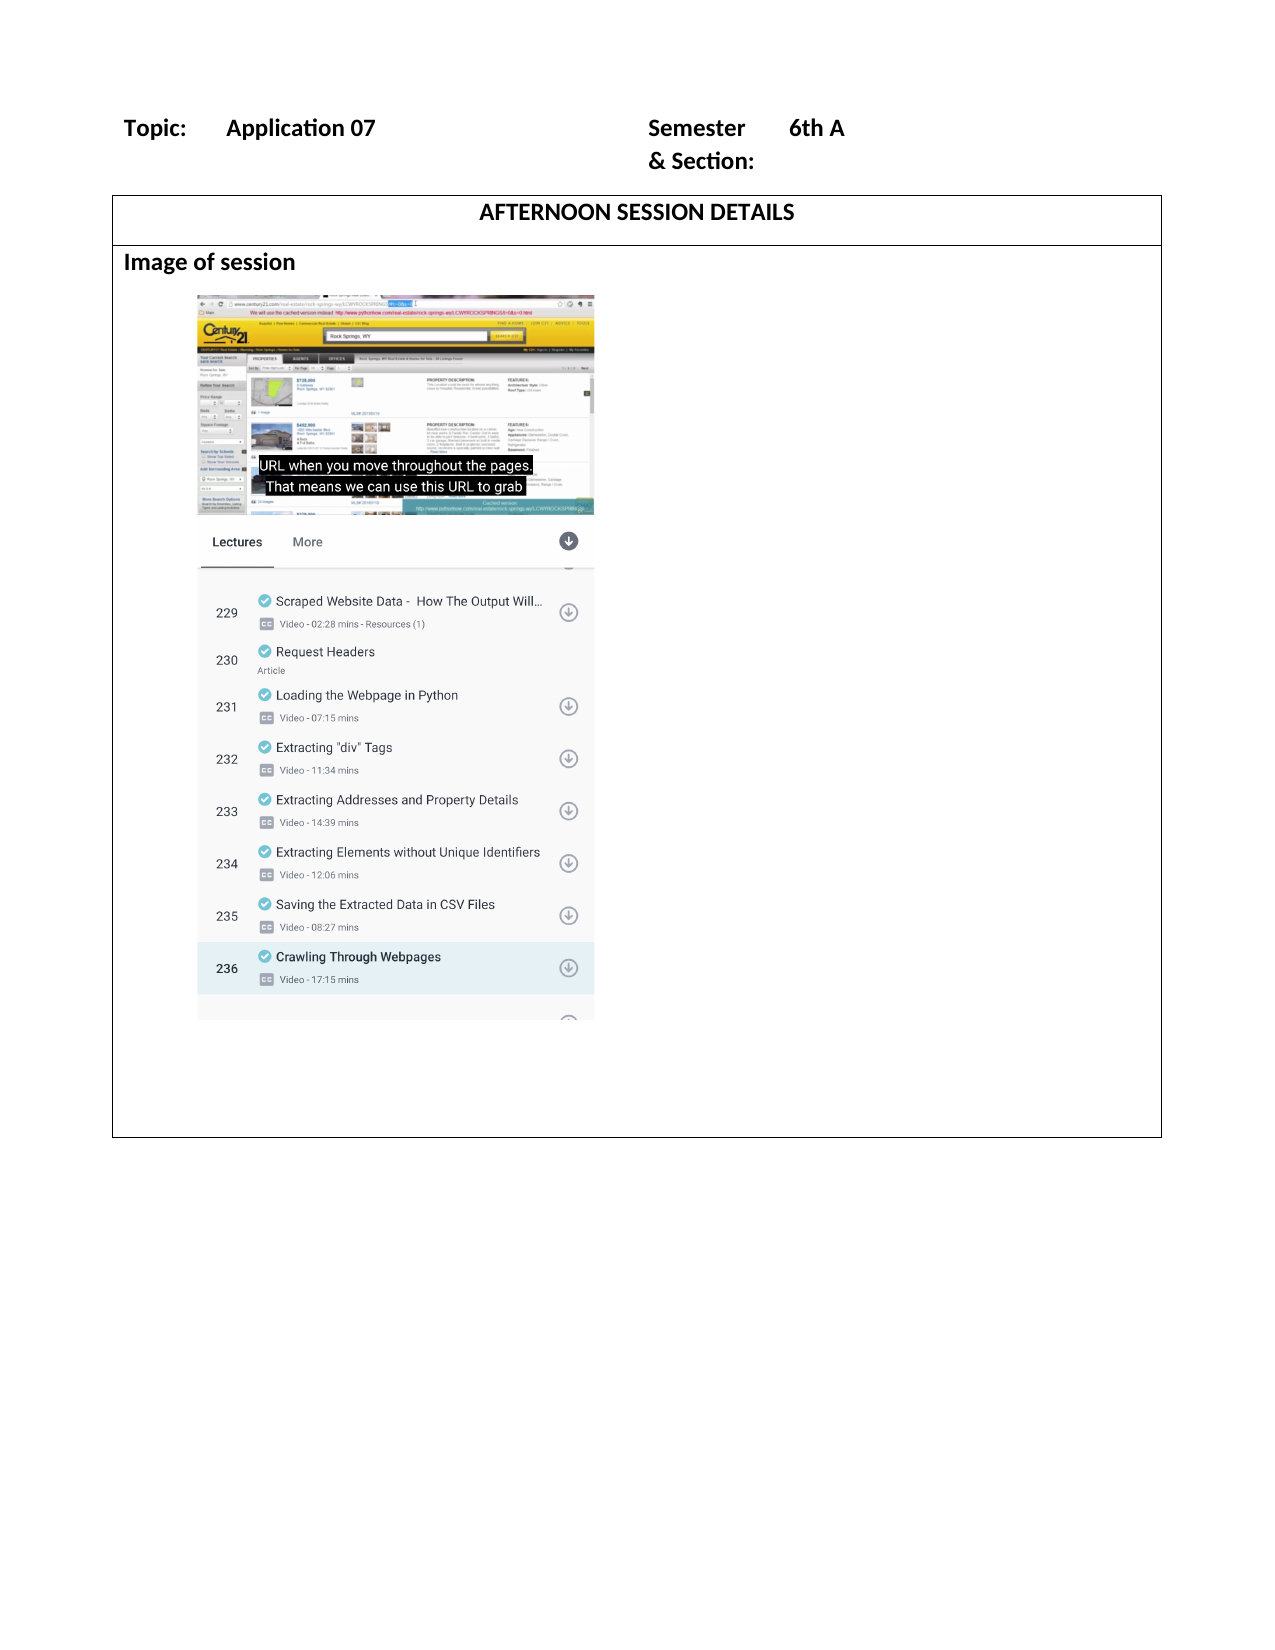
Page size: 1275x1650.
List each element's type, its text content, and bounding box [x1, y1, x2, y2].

table_cell 6th A [778, 113, 1161, 195]
table_cell Topic: [113, 113, 215, 195]
table_cell Application 07 [215, 113, 637, 195]
table_cell AFTERNOON SESSION DETAILS [113, 196, 1161, 245]
table_cell Semester & Section: [637, 113, 778, 195]
picture [197, 295, 595, 1020]
table_cell Image of session [113, 246, 1161, 1137]
